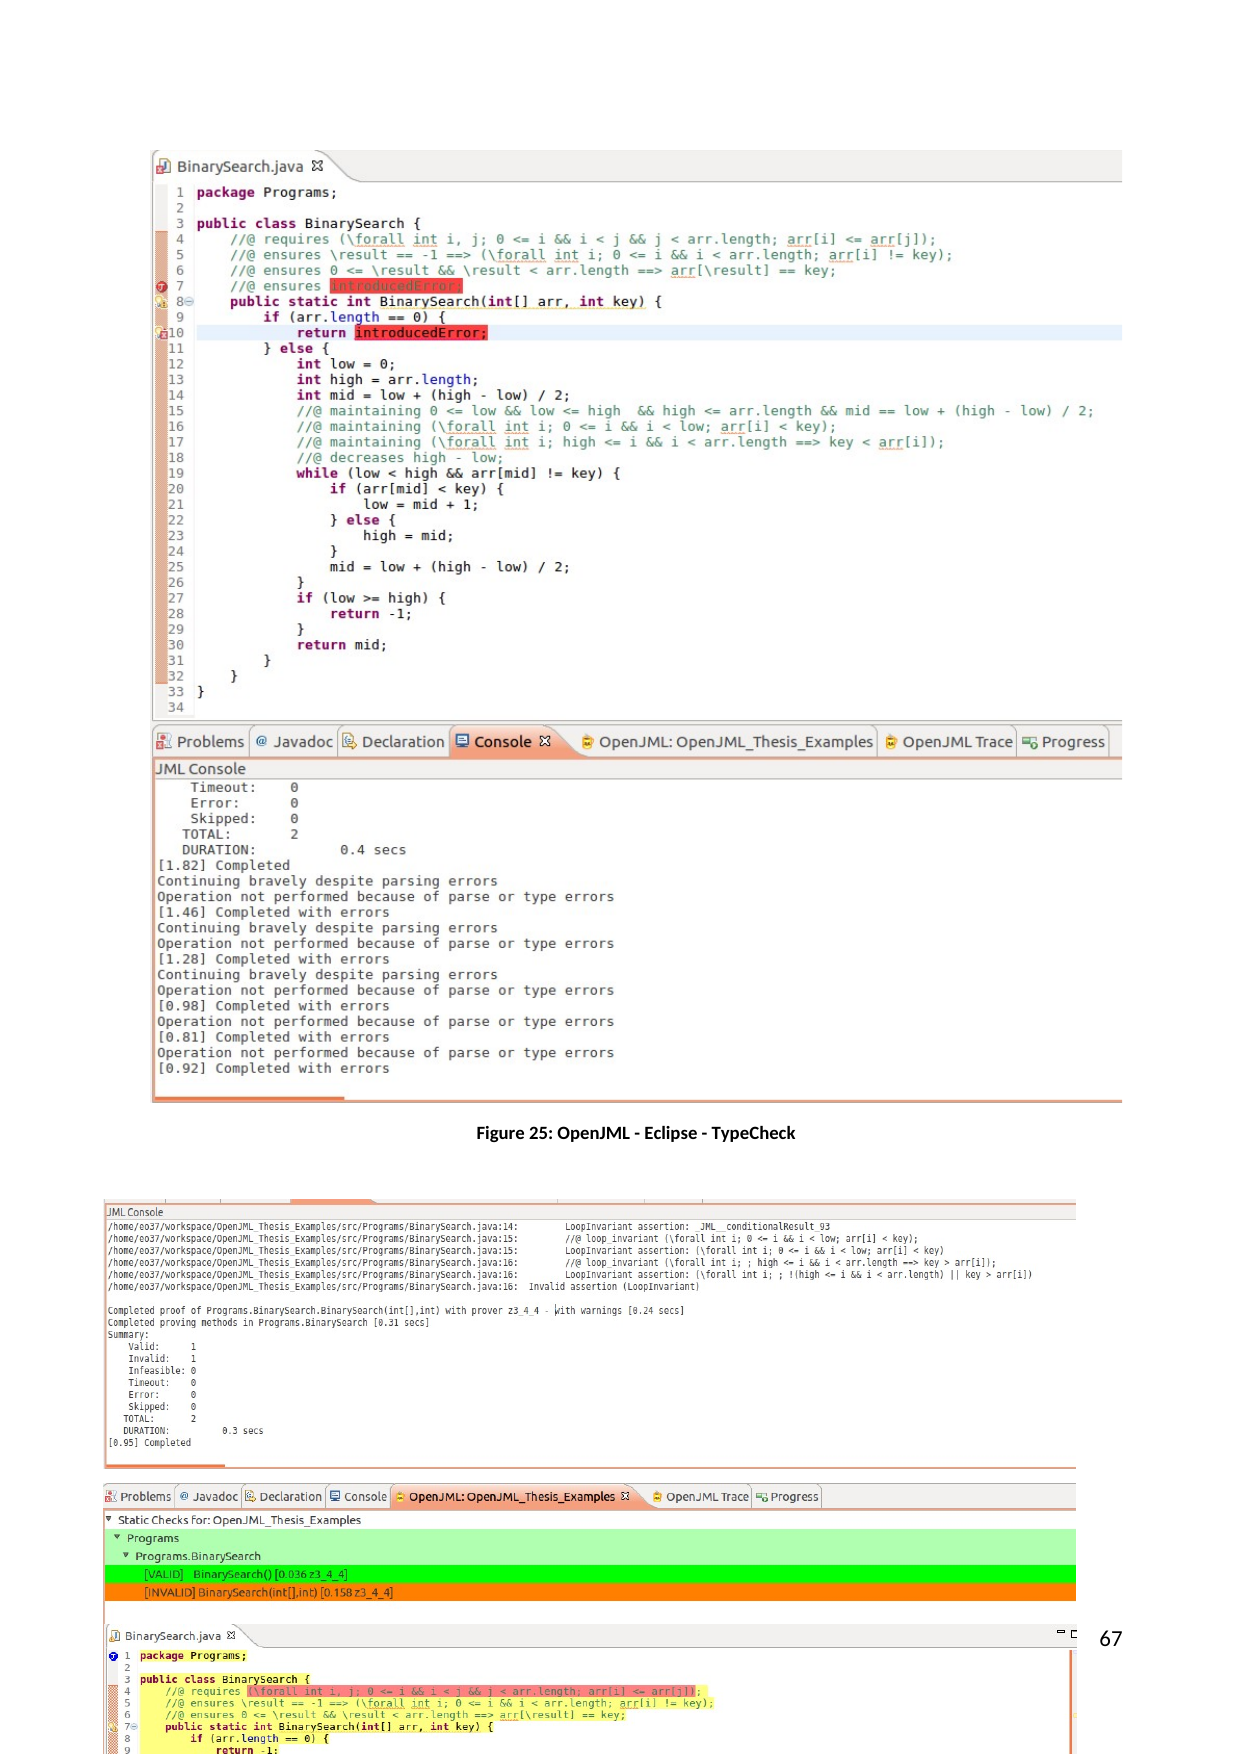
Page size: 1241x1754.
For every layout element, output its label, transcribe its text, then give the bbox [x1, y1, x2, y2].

text Figure 25: OpenJML - Eclipse - TypeCheck [150, 1121, 1122, 1144]
picture [103, 1199, 1076, 1469]
picture [150, 150, 1123, 1103]
picture [103, 1483, 1077, 1754]
